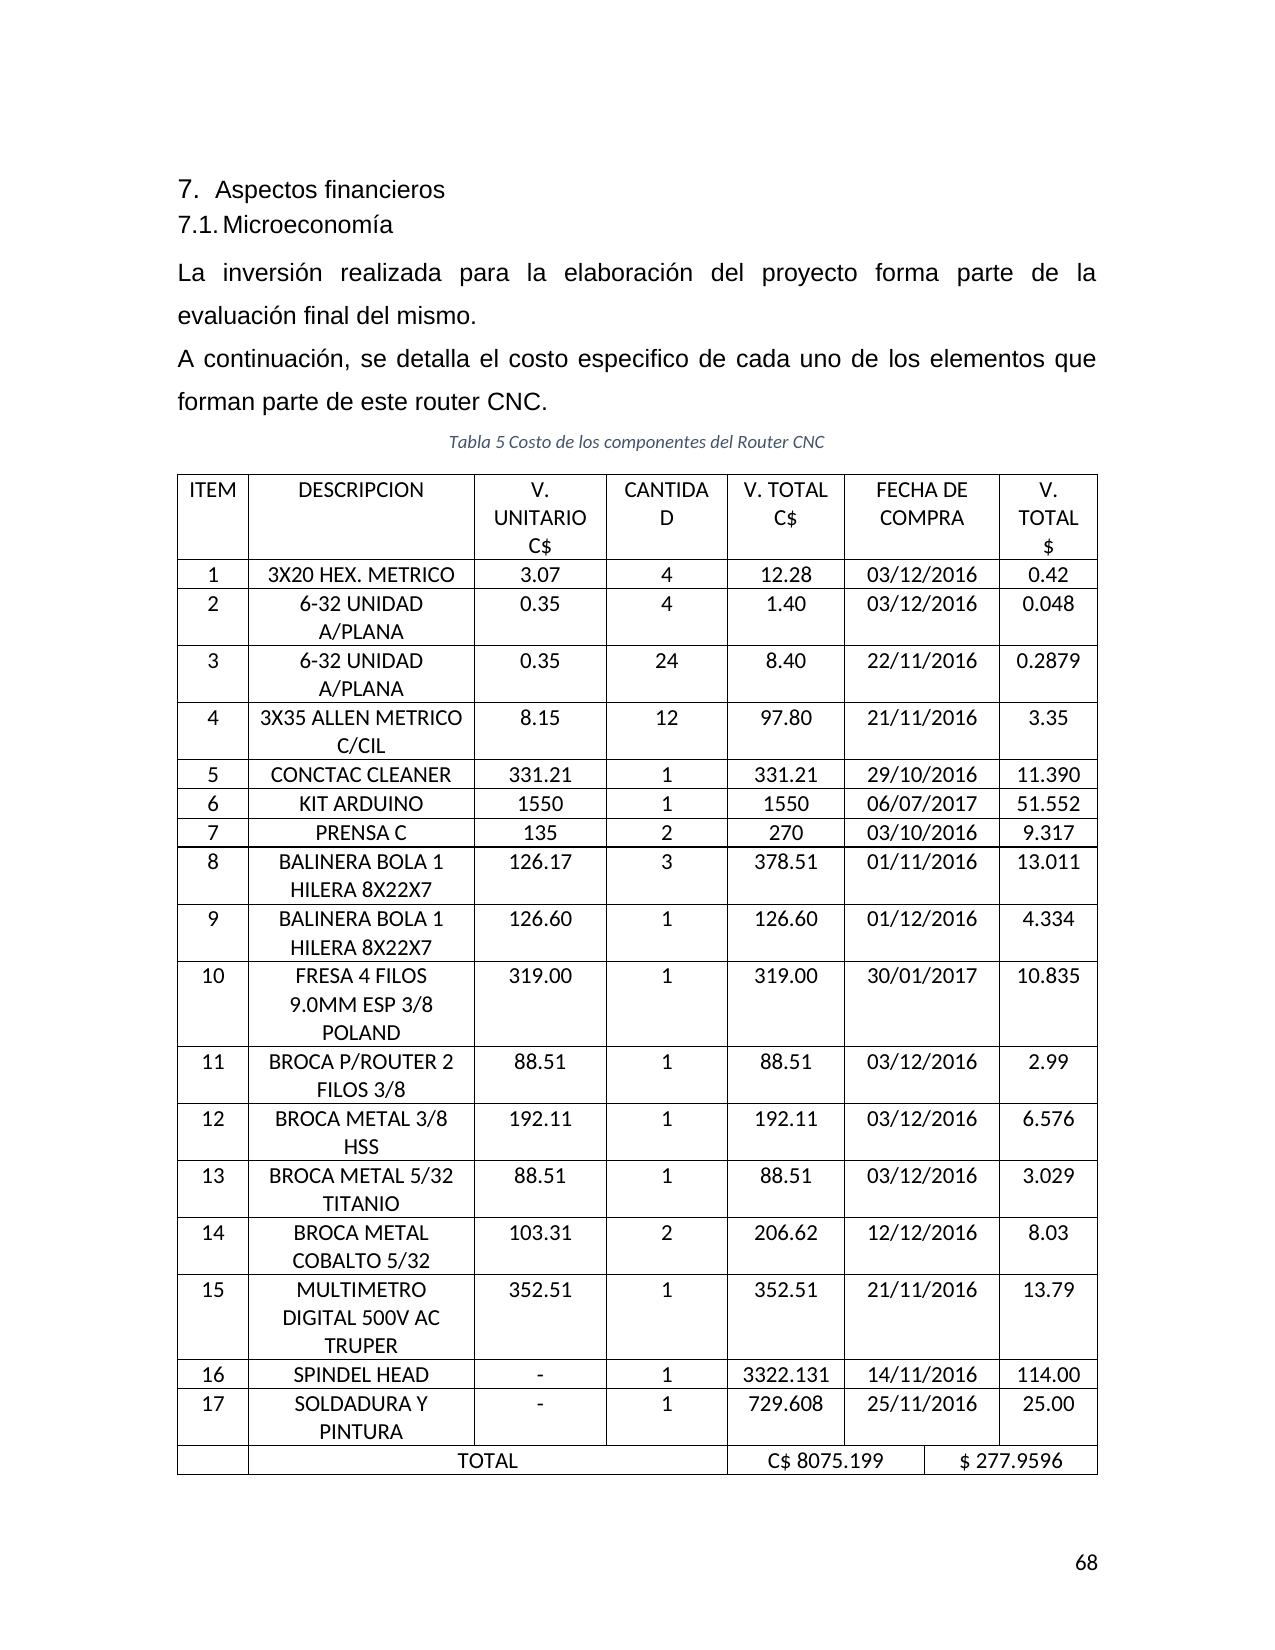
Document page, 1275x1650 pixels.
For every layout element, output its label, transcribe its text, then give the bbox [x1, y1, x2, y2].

table_cell 0.2879 [1000, 646, 1097, 702]
table_cell 192.11 [728, 1104, 844, 1160]
table_cell 4.334 [1000, 905, 1097, 961]
table_cell 3 [178, 646, 248, 702]
table_cell 22/11/2016 [845, 646, 999, 702]
table_cell 06/07/2017 [845, 789, 999, 817]
table_cell 319.00 [728, 962, 844, 1046]
table_cell 6-32 UNIDAD A/PLANA [249, 589, 474, 645]
table_cell 0.35 [475, 646, 606, 702]
table_cell 8.40 [728, 646, 844, 702]
table_cell 03/12/2016 [845, 589, 999, 645]
table_cell 3322.131 [728, 1360, 844, 1388]
text Tabla 5 Costo de los componentes del Router CNC [177, 430, 1098, 453]
table_cell - [475, 1360, 606, 1388]
table_cell 331.21 [728, 760, 844, 788]
table_cell 126.60 [475, 905, 606, 961]
table_cell 88.51 [728, 1047, 844, 1103]
subtitle Microeconomía [177, 211, 1098, 239]
table_header V. TOTAL $ [1000, 475, 1097, 559]
table_cell 17 [178, 1389, 248, 1445]
table_cell 03/12/2016 [845, 560, 999, 588]
table_cell 1 [607, 1389, 727, 1445]
table_cell 1550 [728, 789, 844, 817]
subtitle Aspectos financieros [177, 173, 1098, 204]
table_cell BALINERA BOLA 1 HILERA 8X22X7 [249, 905, 474, 961]
table_cell 135 [475, 819, 606, 846]
table_cell 24 [607, 646, 727, 702]
table_cell 206.62 [728, 1218, 844, 1274]
table_cell 3X20 HEX. METRICO [249, 560, 474, 588]
table_cell 10 [178, 962, 248, 1046]
table_cell $ 277.9596 [925, 1446, 1097, 1474]
table_cell 319.00 [475, 962, 606, 1046]
table_header ITEM [178, 475, 248, 559]
table_cell SPINDEL HEAD [249, 1360, 474, 1388]
table_cell 1 [607, 1275, 727, 1359]
table_cell 2 [607, 819, 727, 846]
table_cell 03/12/2016 [845, 1104, 999, 1160]
table_cell 4 [178, 703, 248, 759]
table_cell 192.11 [475, 1104, 606, 1160]
table_cell 1 [178, 560, 248, 588]
table_cell 1550 [475, 789, 606, 817]
table_cell 12 [178, 1104, 248, 1160]
table_cell 6-32 UNIDAD A/PLANA [249, 646, 474, 702]
table_cell - [475, 1389, 606, 1445]
table_cell 8 [178, 848, 248, 903]
table_cell 8.15 [475, 703, 606, 759]
table_cell 6.576 [1000, 1104, 1097, 1160]
table_cell 3.07 [475, 560, 606, 588]
table_cell 2.99 [1000, 1047, 1097, 1103]
table_cell 88.51 [728, 1161, 844, 1217]
table_cell 352.51 [475, 1275, 606, 1359]
table_cell 352.51 [728, 1275, 844, 1359]
table_cell 1.40 [728, 589, 844, 645]
table_cell FRESA 4 FILOS 9.0MM ESP 3/8 POLAND [249, 962, 474, 1046]
table_cell KIT ARDUINO [249, 789, 474, 817]
table_cell 13 [178, 1161, 248, 1217]
table_cell MULTIMETRO DIGITAL 500V AC TRUPER [249, 1275, 474, 1359]
table_cell 12.28 [728, 560, 844, 588]
table_cell BROCA METAL COBALTO 5/32 [249, 1218, 474, 1274]
table_cell 2 [607, 1218, 727, 1274]
table_cell 5 [178, 760, 248, 788]
table_cell 378.51 [728, 848, 844, 903]
table_cell 6 [178, 789, 248, 817]
table_cell 25.00 [1000, 1389, 1097, 1445]
table_cell 15 [178, 1275, 248, 1359]
table_cell 1 [607, 905, 727, 961]
table_cell 1 [607, 760, 727, 788]
table_cell 01/11/2016 [845, 848, 999, 903]
table_cell 4 [607, 589, 727, 645]
table_cell 1 [607, 1104, 727, 1160]
table_cell 3.029 [1000, 1161, 1097, 1217]
table_cell 1 [607, 789, 727, 817]
table_cell 29/10/2016 [845, 760, 999, 788]
table_cell 2 [178, 589, 248, 645]
table_cell 1 [607, 962, 727, 1046]
table_cell 270 [728, 819, 844, 846]
table_cell 14 [178, 1218, 248, 1274]
table_cell 12/12/2016 [845, 1218, 999, 1274]
table_cell C$ 8075.199 [728, 1446, 924, 1474]
table_cell 01/12/2016 [845, 905, 999, 961]
table_cell 12 [607, 703, 727, 759]
table_cell 1 [607, 1161, 727, 1217]
table_cell 14/11/2016 [845, 1360, 999, 1388]
table_cell 9.317 [1000, 819, 1097, 846]
table_cell TOTAL [249, 1446, 727, 1474]
table_cell 1 [607, 1047, 727, 1103]
table_header CANTIDAD [607, 475, 727, 559]
table_cell 126.60 [728, 905, 844, 961]
table_cell 03/12/2016 [845, 1047, 999, 1103]
table_cell 3.35 [1000, 703, 1097, 759]
table_cell 13.79 [1000, 1275, 1097, 1359]
table_cell 126.17 [475, 848, 606, 903]
table_cell SOLDADURA Y PINTURA [249, 1389, 474, 1445]
table_cell PRENSA C [249, 819, 474, 846]
table_cell 3 [607, 848, 727, 903]
table_cell 0.42 [1000, 560, 1097, 588]
table_cell BROCA P/ROUTER 2 FILOS 3/8 [249, 1047, 474, 1103]
table_cell 729.608 [728, 1389, 844, 1445]
table_cell 331.21 [475, 760, 606, 788]
table_cell 16 [178, 1360, 248, 1388]
table_cell 25/11/2016 [845, 1389, 999, 1445]
table_cell 7 [178, 819, 248, 846]
table_cell CONCTAC CLEANER [249, 760, 474, 788]
table_cell 03/10/2016 [845, 819, 999, 846]
text La inversión realizada para la elaboración del proyecto forma parte de la evaluación final del mismo. [177, 258, 1098, 329]
table_cell 4 [607, 560, 727, 588]
table_cell 0.048 [1000, 589, 1097, 645]
table_cell 97.80 [728, 703, 844, 759]
table_header V. UNITARIO C$ [475, 475, 606, 559]
table_cell 0.35 [475, 589, 606, 645]
table_cell 13.011 [1000, 848, 1097, 903]
table_cell 114.00 [1000, 1360, 1097, 1388]
table_cell 1 [607, 1360, 727, 1388]
table_cell BROCA METAL 3/8 HSS [249, 1104, 474, 1160]
table_header V. TOTAL C$ [728, 475, 844, 559]
table_cell 8.03 [1000, 1218, 1097, 1274]
table_header FECHA DE COMPRA [845, 475, 999, 559]
table_cell 11 [178, 1047, 248, 1103]
table_cell 10.835 [1000, 962, 1097, 1046]
table_cell 88.51 [475, 1161, 606, 1217]
table_cell BROCA METAL 5/32 TITANIO [249, 1161, 474, 1217]
table_cell 88.51 [475, 1047, 606, 1103]
table_cell 21/11/2016 [845, 703, 999, 759]
table_cell 21/11/2016 [845, 1275, 999, 1359]
table_cell 03/12/2016 [845, 1161, 999, 1217]
table_cell 30/01/2017 [845, 962, 999, 1046]
table_cell BALINERA BOLA 1 HILERA 8X22X7 [249, 848, 474, 903]
table_header DESCRIPCION [249, 475, 474, 559]
table_cell [178, 1446, 248, 1474]
text A continuación, se detalla el costo especifico de cada uno de los elementos que forman parte de este router CNC. [177, 344, 1098, 416]
table_cell 51.552 [1000, 789, 1097, 817]
table_cell 103.31 [475, 1218, 606, 1274]
table_cell 9 [178, 905, 248, 961]
table_cell 3X35 ALLEN METRICO C/CIL [249, 703, 474, 759]
table_cell 11.390 [1000, 760, 1097, 788]
